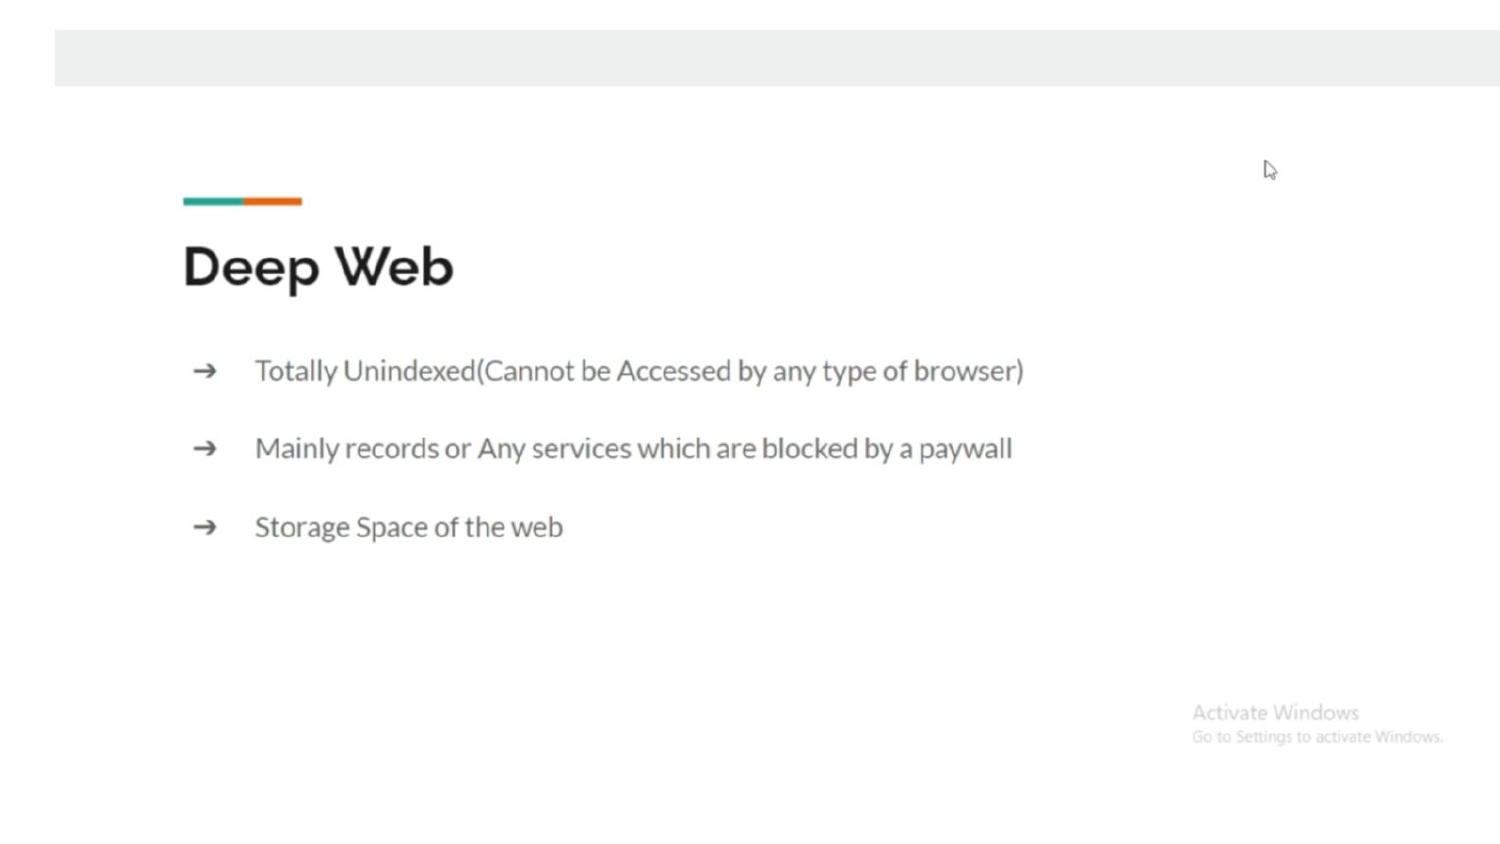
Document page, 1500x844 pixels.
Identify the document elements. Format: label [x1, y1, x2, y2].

picture [54, 30, 1500, 750]
